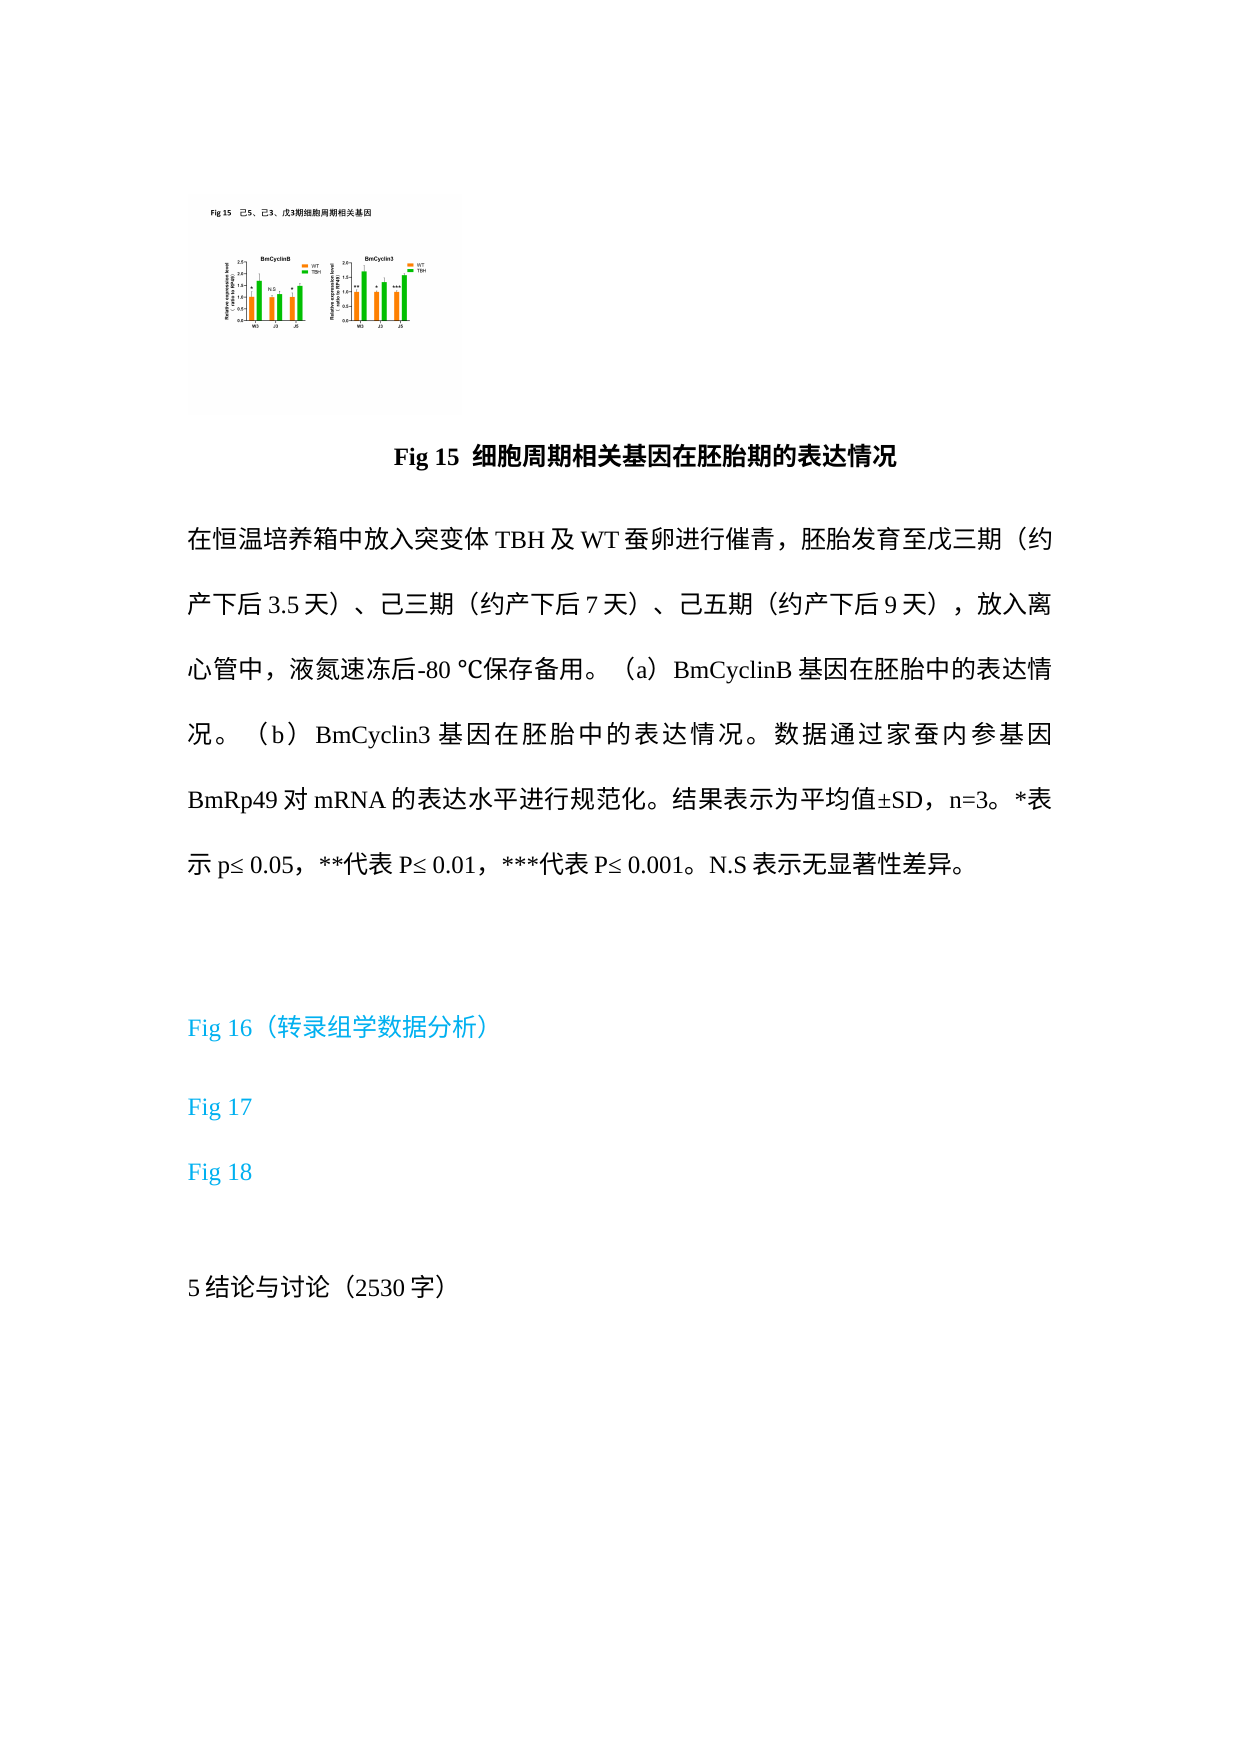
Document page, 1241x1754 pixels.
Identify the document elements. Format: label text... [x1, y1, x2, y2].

text Fig 18 [187, 1155, 1053, 1188]
text 5结论与讨论（2530字） [187, 1253, 1053, 1318]
text Fig 16（转录组学数据分析） [187, 993, 1053, 1058]
picture [187, 194, 463, 415]
text Fig 17 [187, 1090, 1053, 1123]
text Fig 15 细胞周期相关基因在胚胎期的表达情况 [187, 422, 1053, 487]
text 在恒温培养箱中放入突变体TBH及WT蚕卵进行催青，胚胎发育至戊三期（约产下后3.5天）、己三期（约产下后7天）、己五期（约产下后9天），放入离心管中，液氮速冻后-80 ℃保存备用。（a）BmCyclinB基因在胚胎中的表达情况。（b）BmCyclin3基因在胚胎中的表达情况。数据通过家蚕内参基因BmRp49对mRNA的表达水平进行规范化。结果表示为平均值±SD，n=3。*表示p≤ 0.05，**代表P≤ 0.01，***代表P≤ 0.001。N.S表示无显著性差异。 [187, 505, 1053, 895]
